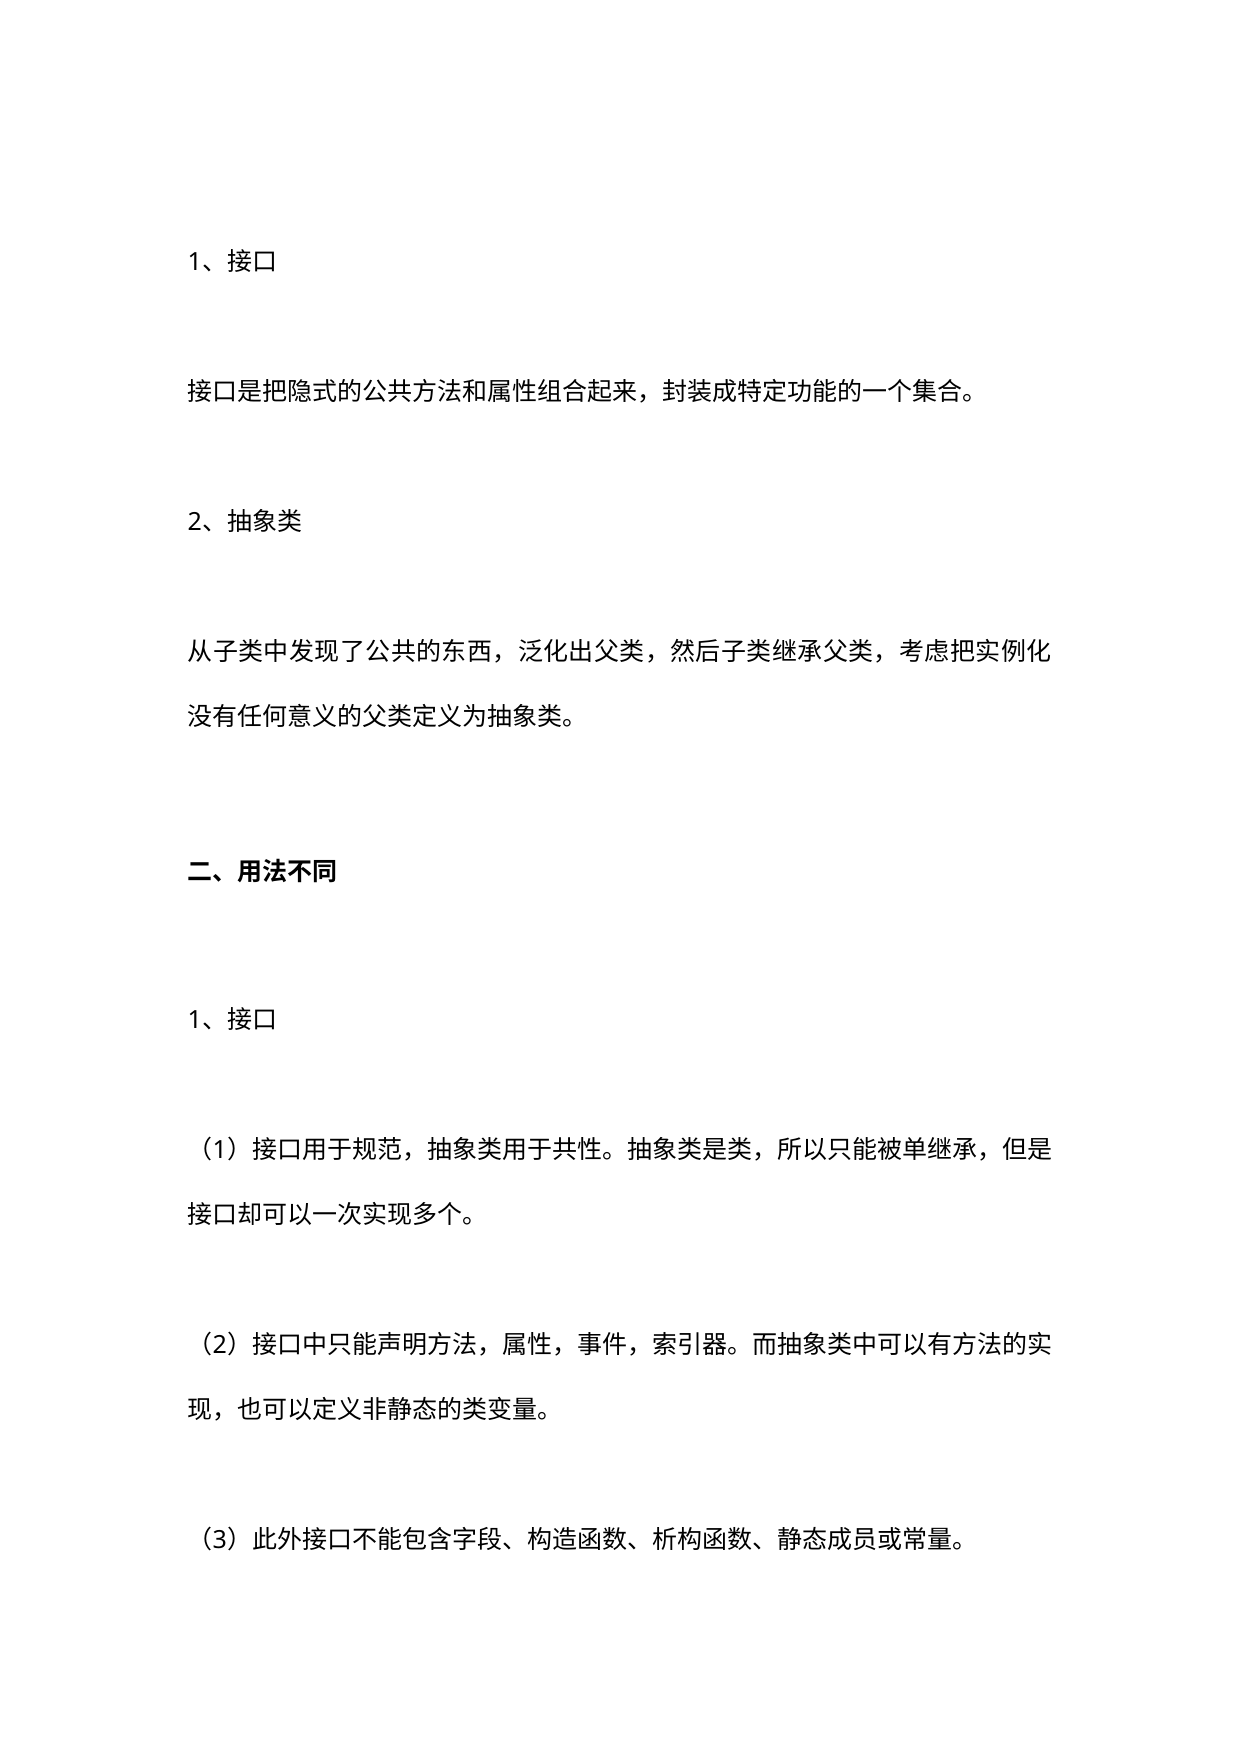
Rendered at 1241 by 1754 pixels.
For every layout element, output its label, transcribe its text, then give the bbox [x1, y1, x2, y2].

subtitle 二、用法不同 [187, 837, 1053, 902]
text 1、接口 [187, 986, 1053, 1051]
text 2、抽象类 [187, 487, 1053, 552]
text （1）接口用于规范，抽象类用于共性。抽象类是类，所以只能被单继承，但是接口却可以一次实现多个。 [187, 1116, 1053, 1246]
text （3）此外接口不能包含字段、构造函数、析构函数、静态成员或常量。 [187, 1506, 1053, 1571]
text （2）接口中只能声明方法，属性，事件，索引器。而抽象类中可以有方法的实现，也可以定义非静态的类变量。 [187, 1311, 1053, 1441]
text 从子类中发现了公共的东西，泛化出父类，然后子类继承父类，考虑把实例化没有任何意义的父类定义为抽象类。 [187, 617, 1053, 747]
text 1、接口 [187, 227, 1053, 292]
text 接口是把隐式的公共方法和属性组合起来，封装成特定功能的一个集合。 [187, 357, 1053, 422]
